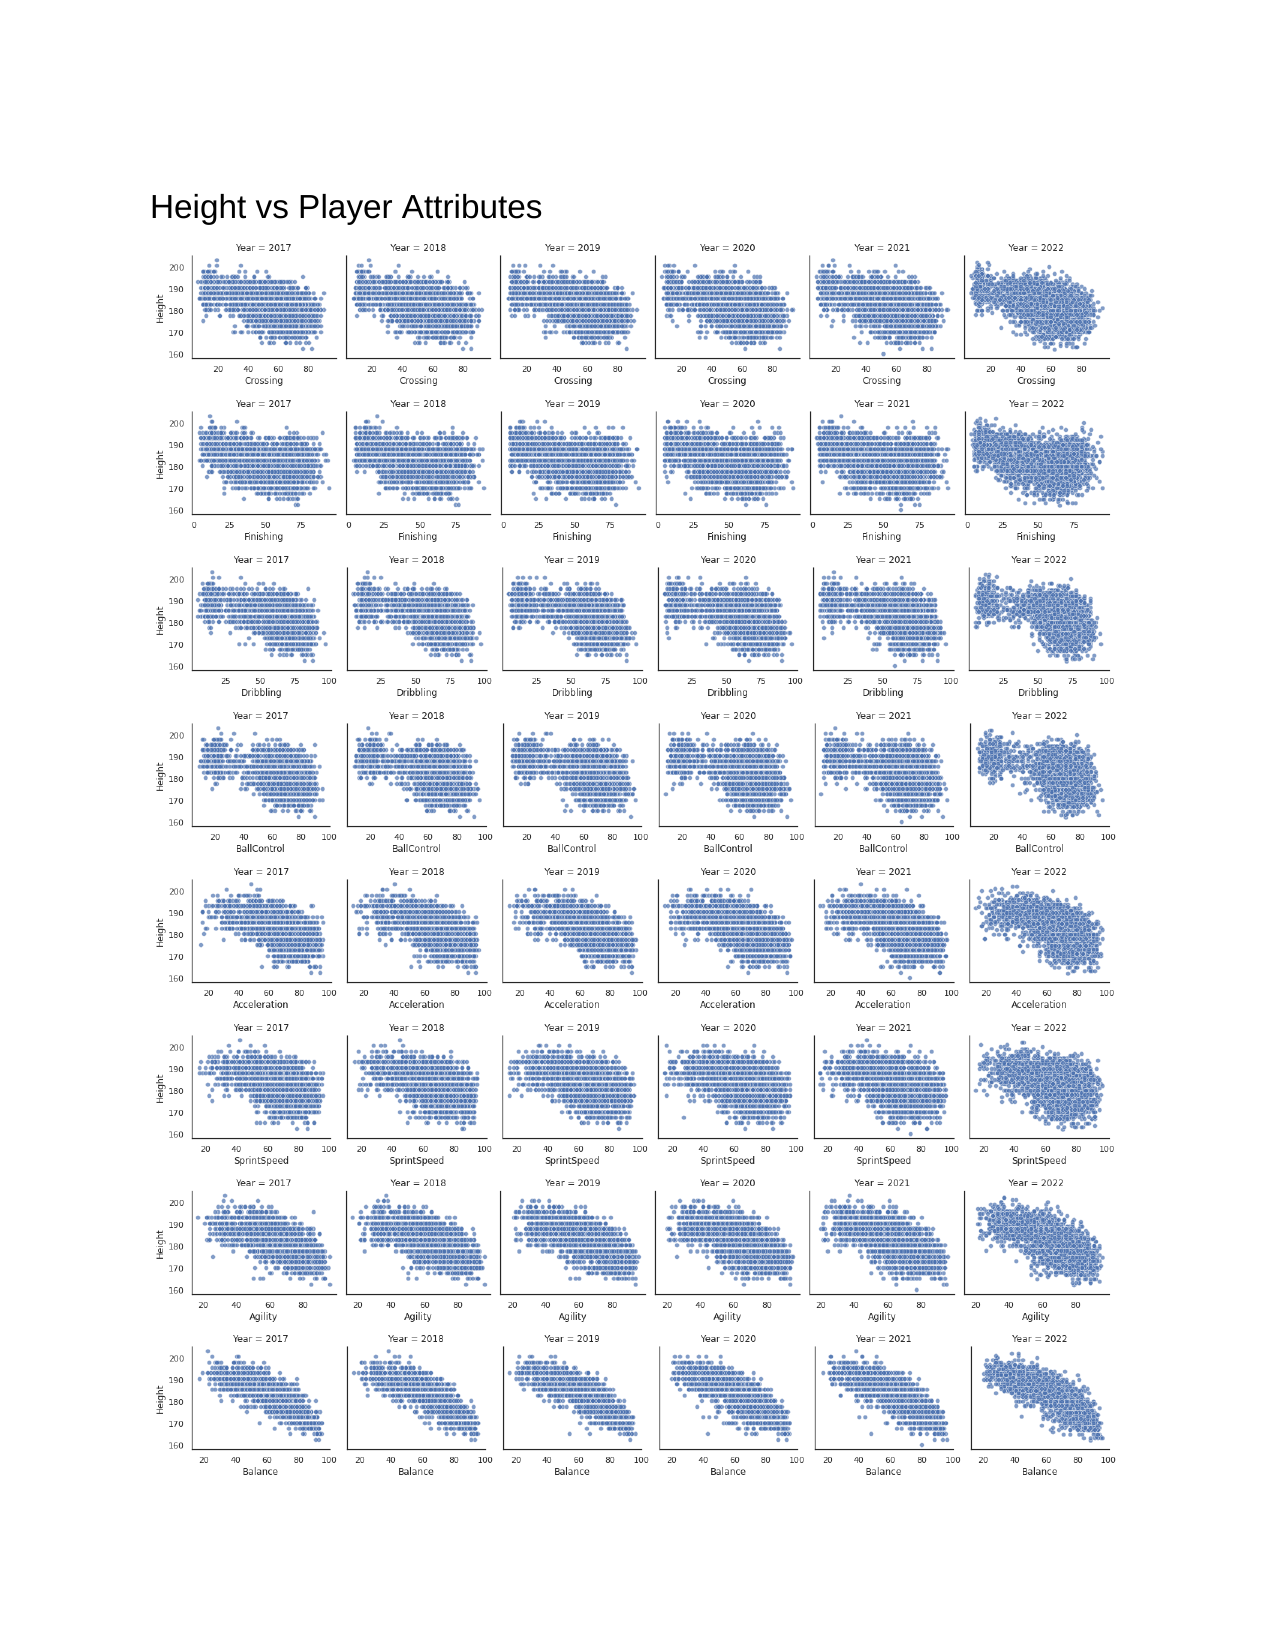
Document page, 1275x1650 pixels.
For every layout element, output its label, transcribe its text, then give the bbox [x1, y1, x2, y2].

subtitle Height vs Player Attributes [150, 187, 1125, 226]
picture [150, 1174, 1125, 1327]
picture [150, 1330, 1125, 1482]
picture [150, 706, 1125, 859]
picture [150, 1018, 1125, 1171]
picture [150, 862, 1125, 1015]
picture [150, 394, 1125, 547]
picture [150, 238, 1125, 391]
picture [150, 550, 1125, 703]
